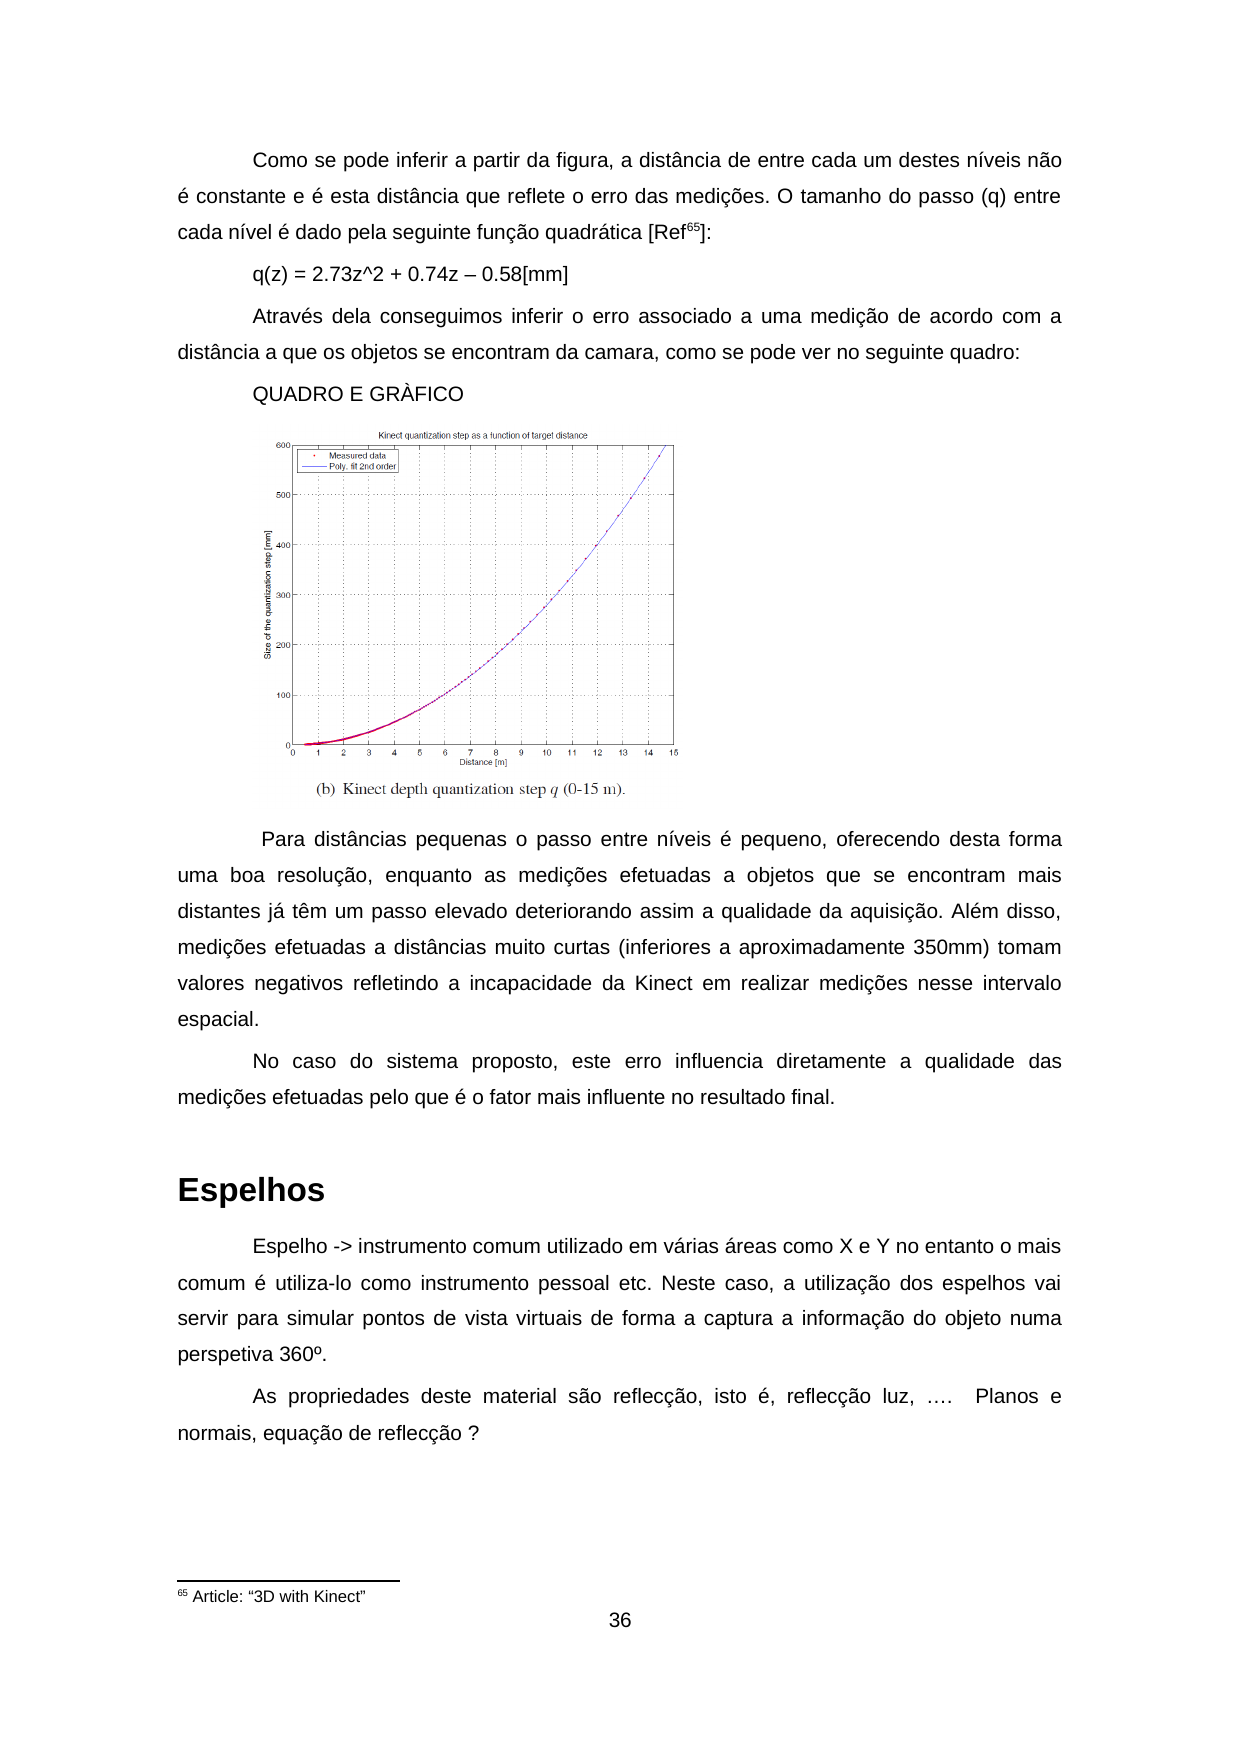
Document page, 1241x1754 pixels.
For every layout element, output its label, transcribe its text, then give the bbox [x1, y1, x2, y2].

text Espelhos [177, 1171, 1063, 1209]
text As propriedades deste material são reflecção, isto é, reflecção luz, …. Planos e normais, equação de reflecção ? [177, 1384, 1063, 1444]
text QUADRO E GRÀFICO [177, 382, 1063, 406]
text Como se pode inferir a partir da figura, a distância de entre cada um destes níveis não é constante e é esta distância que reflete o erro das medições. O tamanho do passo (q) entre cada nível é dado pela seguinte função quadrática [Ref]: [177, 148, 1063, 243]
text Através dela conseguimos inferir o erro associado a uma medição de acordo com a distância a que os objetos se encontram da camara, como se pode ver no seguinte quadro: [177, 304, 1063, 364]
text Para distâncias pequenas o passo entre níveis é pequeno, oferecendo desta forma uma boa resolução, enquanto as medições efetuadas a objetos que se encontram mais distantes já têm um passo elevado deteriorando assim a qualidade da aquisição. Além disso, medições efetuadas a distâncias muito curtas (inferiores a aproximadamente 350mm) tomam valores negativos refletindo a incapacidade da Kinect em realizar medições nesse intervalo espacial. [177, 827, 1063, 1030]
text Espelho -> instrumento comum utilizado em várias áreas como X e Y no entanto o mais comum é utiliza-lo como instrumento pessoal etc. Neste caso, a utilização dos espelhos vai servir para simular pontos de vista virtuais de forma a captura a informação do objeto numa perspetiva 360º. [177, 1234, 1063, 1366]
text No caso do sistema proposto, este erro influencia diretamente a qualidade das medições efetuadas pelo que é o fator mais influente no resultado final. [177, 1049, 1063, 1108]
text q(z) = 2.73z^2 + 0.74z – 0.58[mm] [177, 262, 1063, 286]
